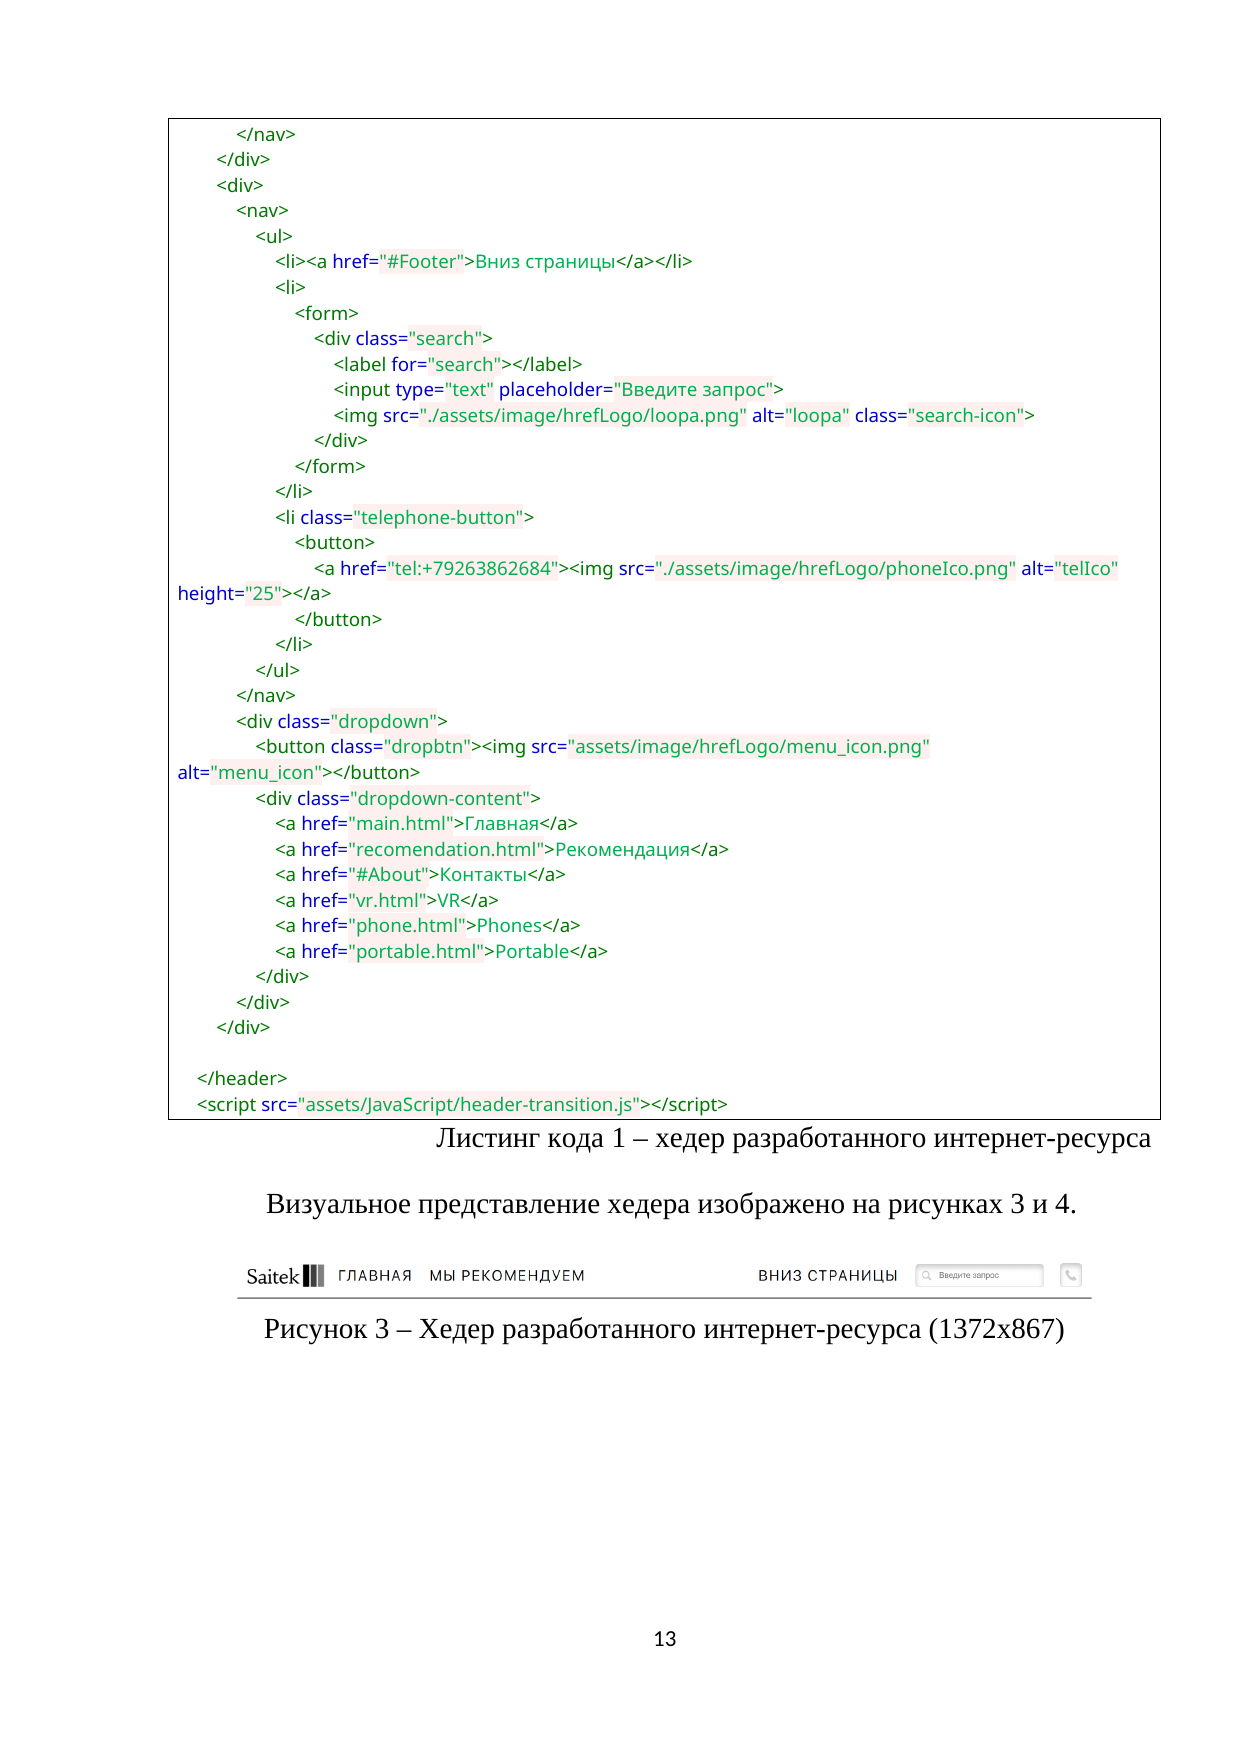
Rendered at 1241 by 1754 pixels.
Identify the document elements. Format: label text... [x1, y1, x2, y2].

text Листинг кода 1 – хедер разработанного интернет-ресурса [177, 1120, 1152, 1153]
text <a href="tel:+79263862684"><img src="./assets/image/hrefLogo/phoneIco.png" alt="telIco" height="25"></a> [177, 555, 1152, 606]
text <li><a href="#Footer">Вниз страницы</a></li> [177, 249, 379, 274]
text <a href="#About">Контакты</a> [177, 861, 348, 887]
text <a href="#About">Контакты</a> [429, 861, 1152, 887]
text <script src="assets/JavaScript/header-transition.js"></script> [169, 1088, 1160, 1119]
text <form> [177, 300, 1152, 325]
text <a href="recomendation.html">Рекомендация</a> [544, 836, 1152, 861]
text <button> [177, 529, 1152, 555]
text <li> [177, 274, 1152, 300]
text <button class="dropbtn"><img src="assets/image/hrefLogo/menu_icon.png" alt="menu_icon"></button> [177, 734, 1152, 785]
text <label for="search"></label> [177, 351, 428, 376]
text </div> [177, 963, 1152, 989]
text <input type="text" placeholder="Введите запрос"> [177, 376, 445, 402]
text </div> [177, 147, 1152, 172]
text <div class="dropdown"> [177, 708, 330, 734]
text Визуальное представление хедера изображено на рисунках 3 и 4. [177, 1187, 1152, 1220]
text </header> [177, 1066, 1152, 1088]
picture [237, 1253, 1092, 1299]
text </div> [177, 989, 1152, 1014]
text <a href="vr.html">VR</a> [426, 887, 1152, 912]
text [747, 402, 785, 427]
text <a href="portable.html">Portable</a> [484, 938, 1152, 963]
text <li class="telephone-button"> [177, 504, 353, 529]
text </nav> [177, 683, 1152, 708]
text <a href="portable.html">Portable</a> [177, 938, 348, 963]
text </ul> [177, 657, 1152, 683]
text <li><a href="#Footer">Вниз страницы</a></li> [464, 249, 1152, 274]
text </button> [177, 606, 1152, 632]
text <a href="main.html">Главная</a> [453, 810, 1152, 836]
text </li> [177, 478, 1152, 504]
text <label for="search"></label> [501, 351, 1152, 376]
text </div> [177, 1014, 1152, 1040]
text <li class="telephone-button"> [523, 504, 1152, 529]
text <a href="phone.html">Phones</a> [177, 912, 1152, 938]
text <input type="text" placeholder="Введите запрос"> [773, 376, 1152, 402]
text <div> [177, 172, 1152, 198]
text <nav> [177, 198, 1152, 223]
text <div class="search"> [482, 325, 1152, 351]
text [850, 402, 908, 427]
text <div class="dropdown-content"> [530, 785, 1152, 810]
text <div class="dropdown"> [437, 708, 1152, 734]
text </div> [177, 427, 1152, 453]
text </form> [177, 453, 1152, 478]
text <a href="recomendation.html">Рекомендация</a> [177, 836, 348, 861]
text <ul> [177, 223, 1152, 249]
text <div class="dropdown-content"> [177, 785, 350, 810]
text Рисунок 3 – Хедер разработанного интернет-ресурса (1372х867) [177, 1311, 1152, 1344]
text <a href="vr.html">VR</a> [177, 887, 348, 912]
text <input type="text" placeholder="Введите запрос"> [494, 376, 614, 402]
text <img src="./assets/image/hrefLogo/loopa.png" alt="loopa" class="search-icon"> [177, 402, 419, 427]
text <div class="search"> [177, 325, 408, 351]
text </li> [177, 632, 1152, 657]
text <a href="main.html">Главная</a> [177, 810, 348, 836]
text </nav> [169, 119, 1160, 147]
